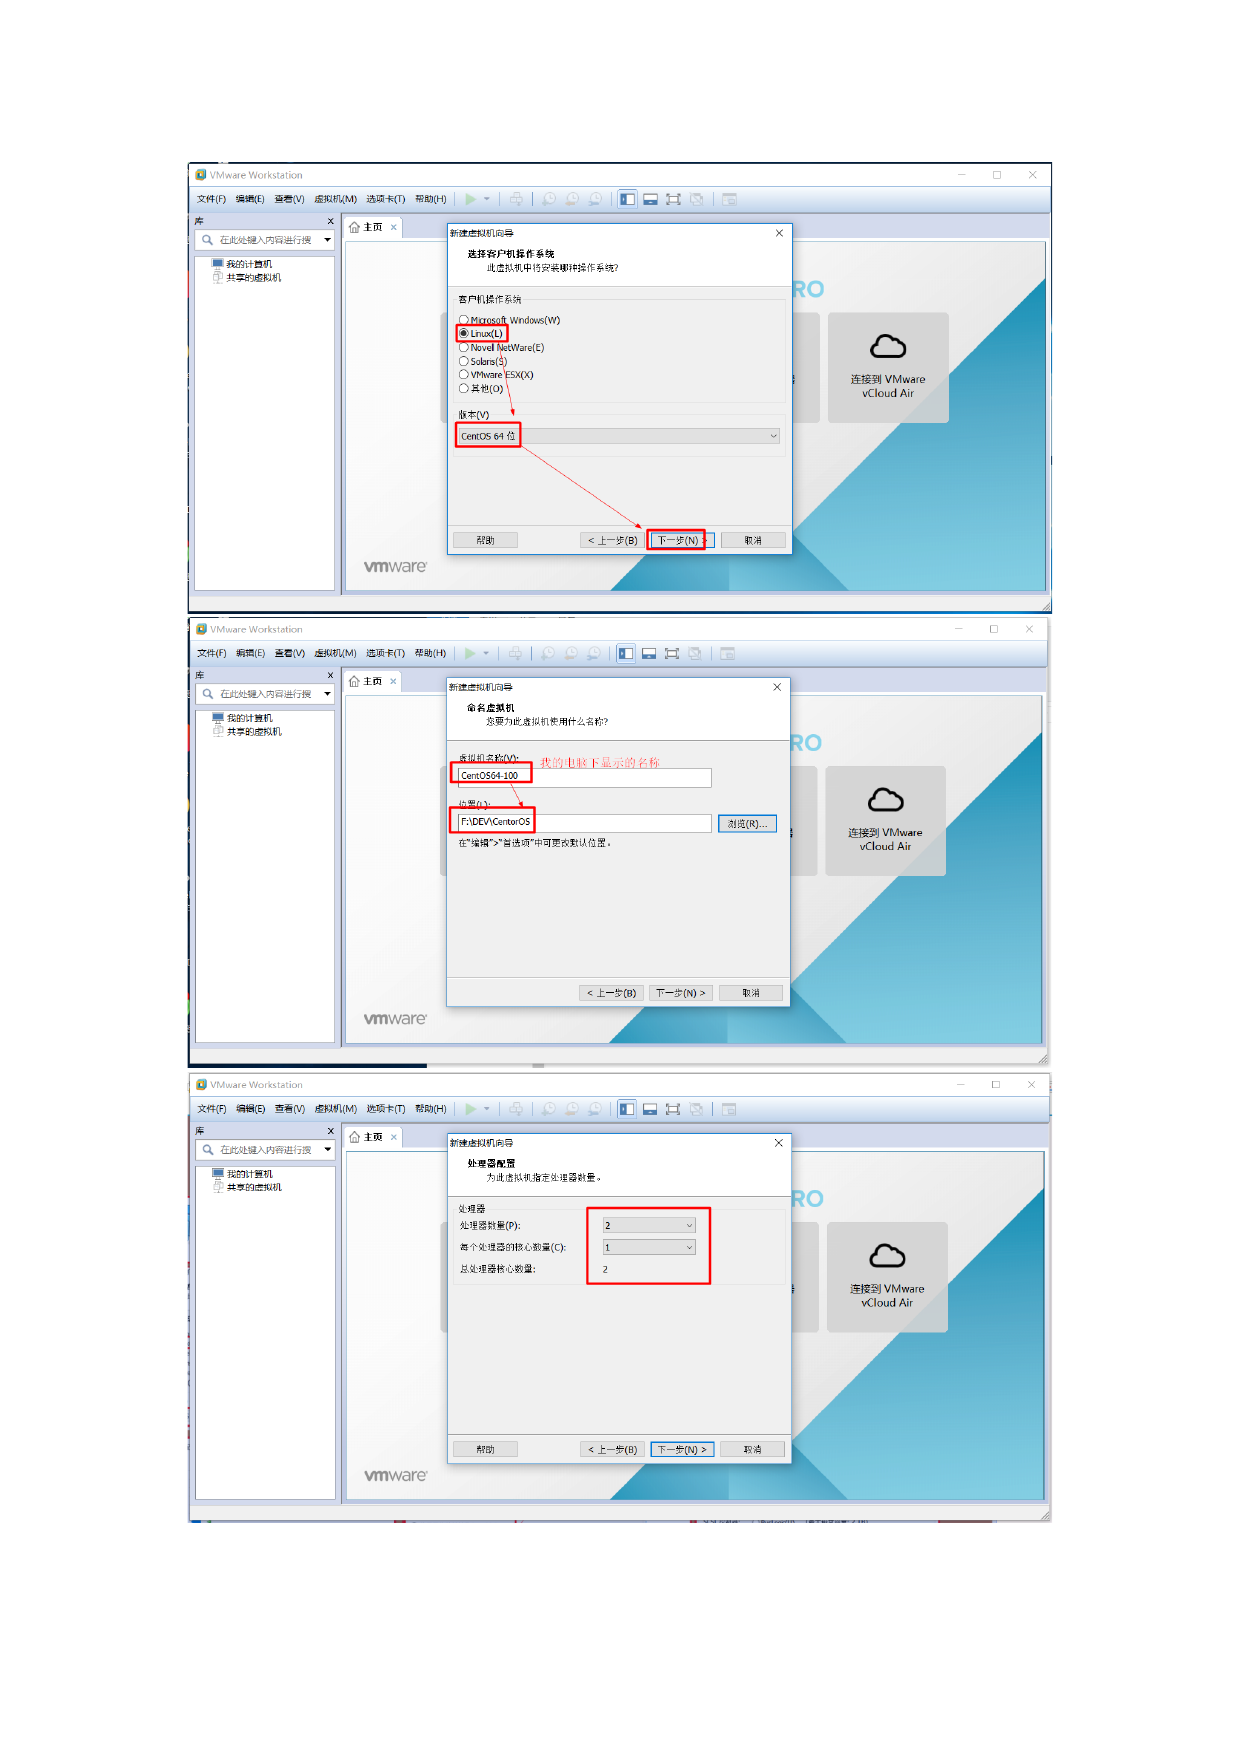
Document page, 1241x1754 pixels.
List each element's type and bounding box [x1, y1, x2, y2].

picture [187, 617, 1052, 1068]
picture [187, 162, 1053, 614]
picture [187, 1072, 1053, 1523]
